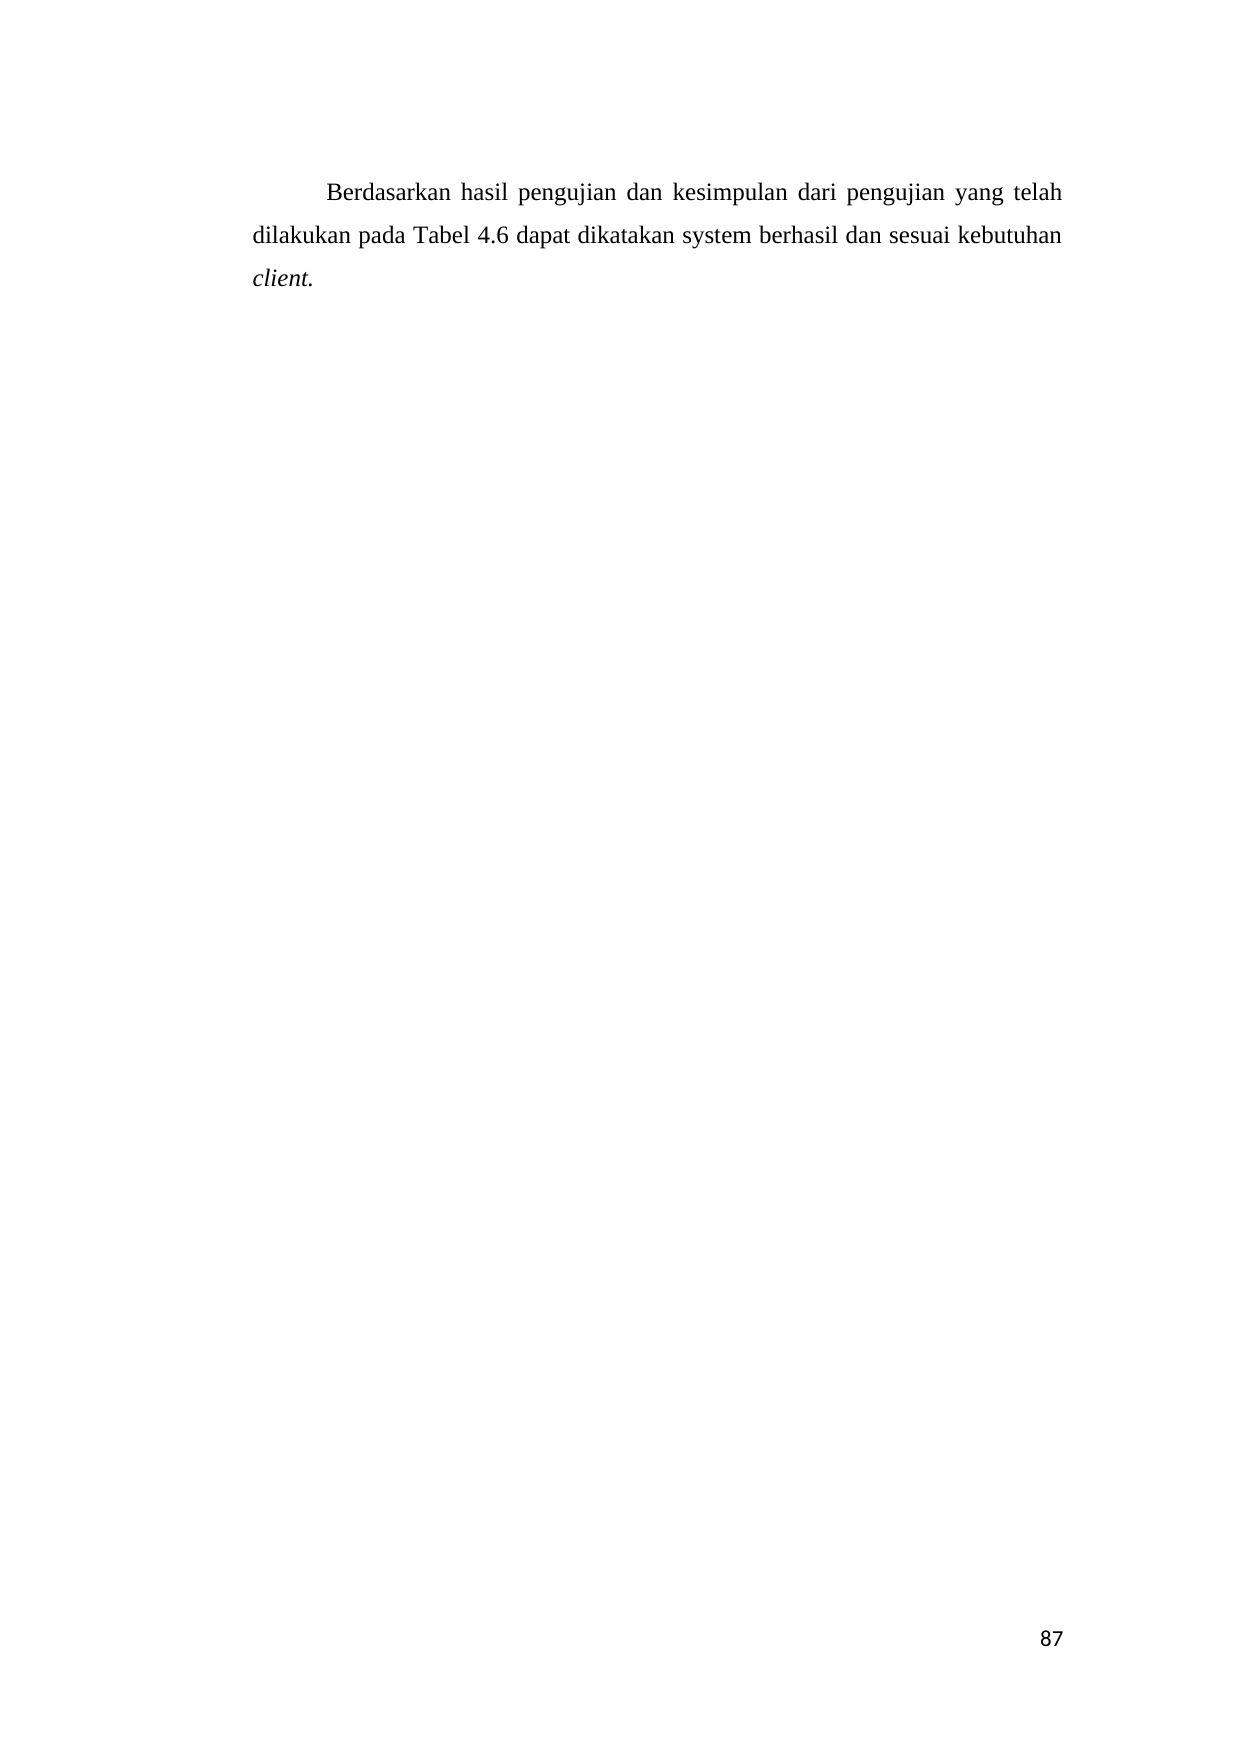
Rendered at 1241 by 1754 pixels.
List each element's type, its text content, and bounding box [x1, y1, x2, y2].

text Berdasarkan hasil pengujian dan kesimpulan dari pengujian yang telah dilakukan pada Tabel 4.6 dapat dikatakan system berhasil dan sesuai kebutuhan client. [252, 177, 1063, 292]
